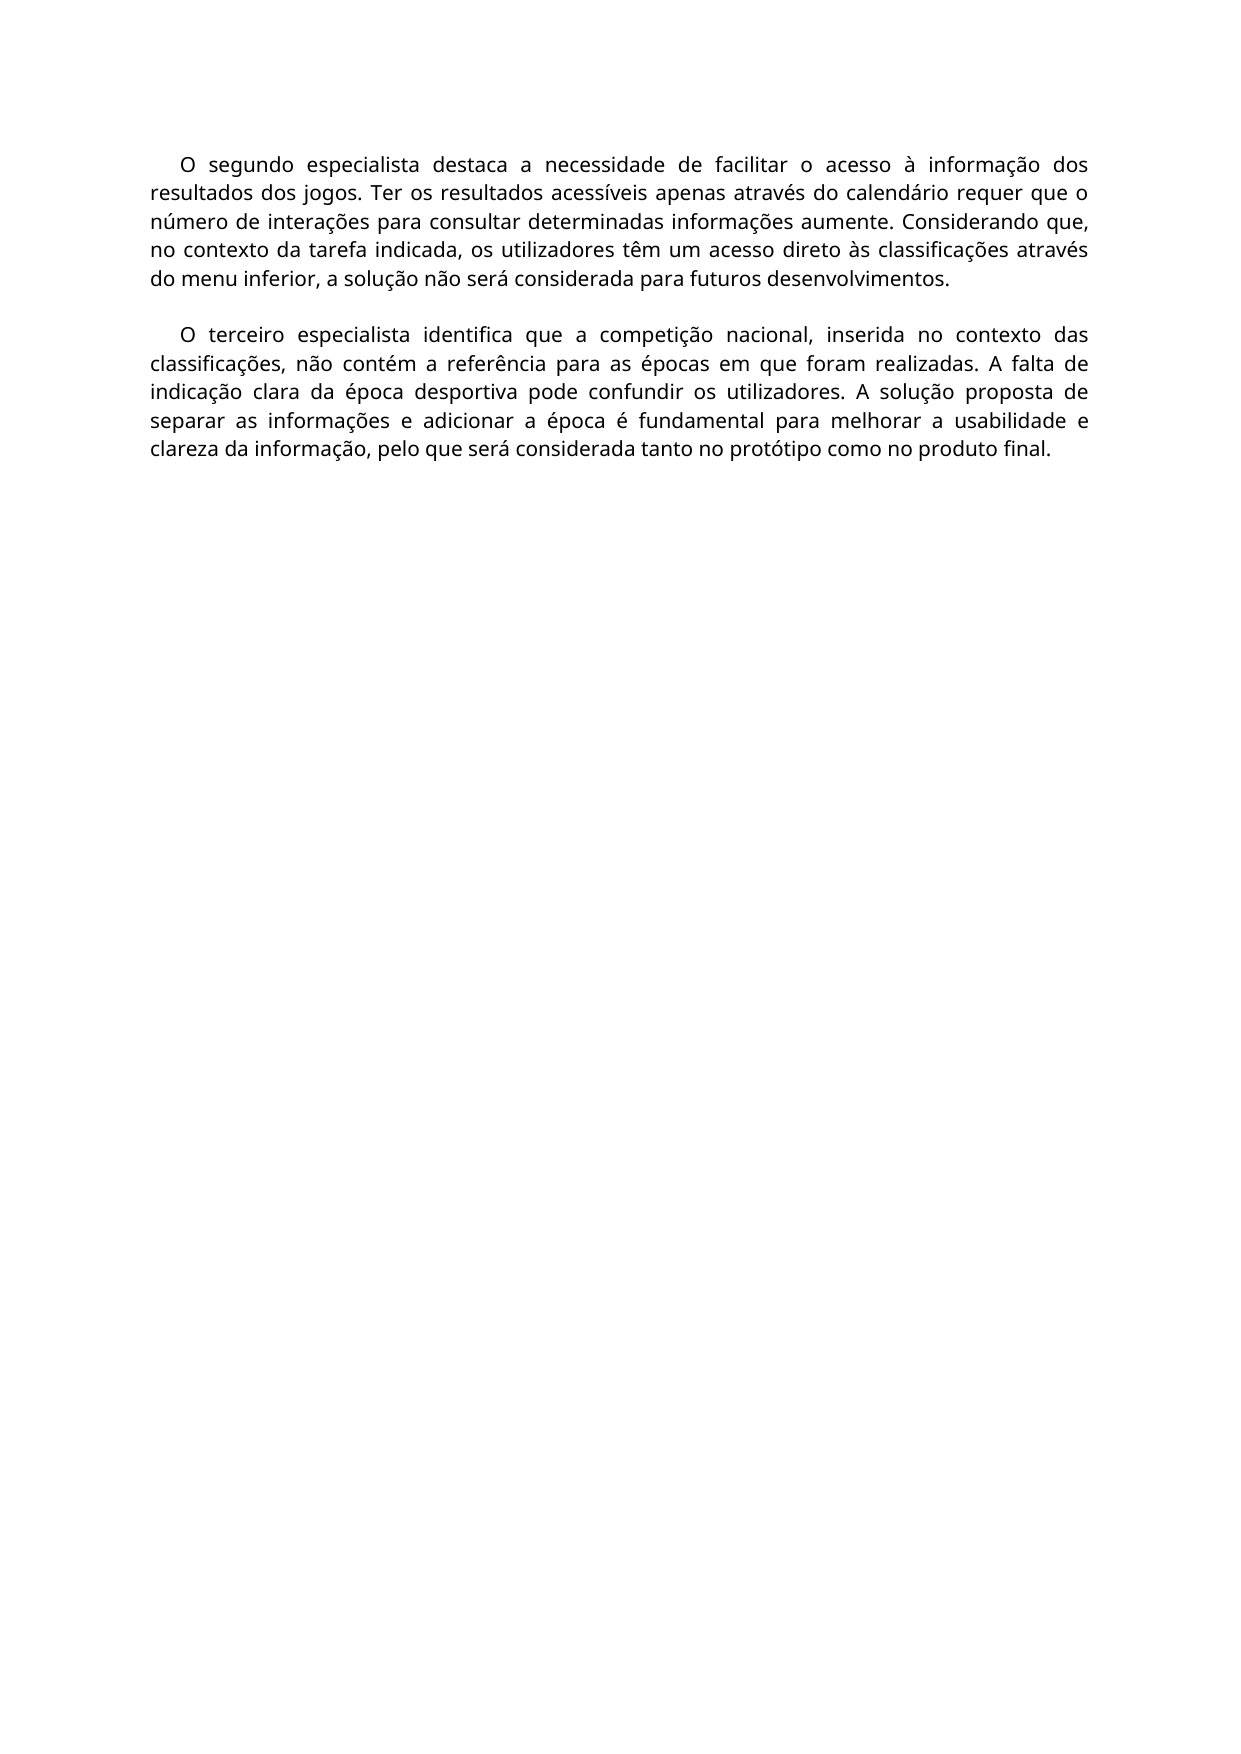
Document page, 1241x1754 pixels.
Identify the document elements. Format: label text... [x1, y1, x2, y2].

text O terceiro especialista identifica que a competição nacional, inserida no contexto das classificações, não contém a referência para as épocas em que foram realizadas. A falta de indicação clara da época desportiva pode confundir os utilizadores. A solução proposta de separar as informações e adicionar a época é fundamental para melhorar a usabilidade e clareza da informação, pelo que será considerada tanto no protótipo como no produto final. [150, 321, 1090, 463]
text O segundo especialista destaca a necessidade de facilitar o acesso à informação dos resultados dos jogos. Ter os resultados acessíveis apenas através do calendário requer que o número de interações para consultar determinadas informações aumente. Considerando que, no contexto da tarefa indicada, os utilizadores têm um acesso direto às classificações através do menu inferior, a solução não será considerada para futuros desenvolvimentos. [150, 150, 1090, 292]
